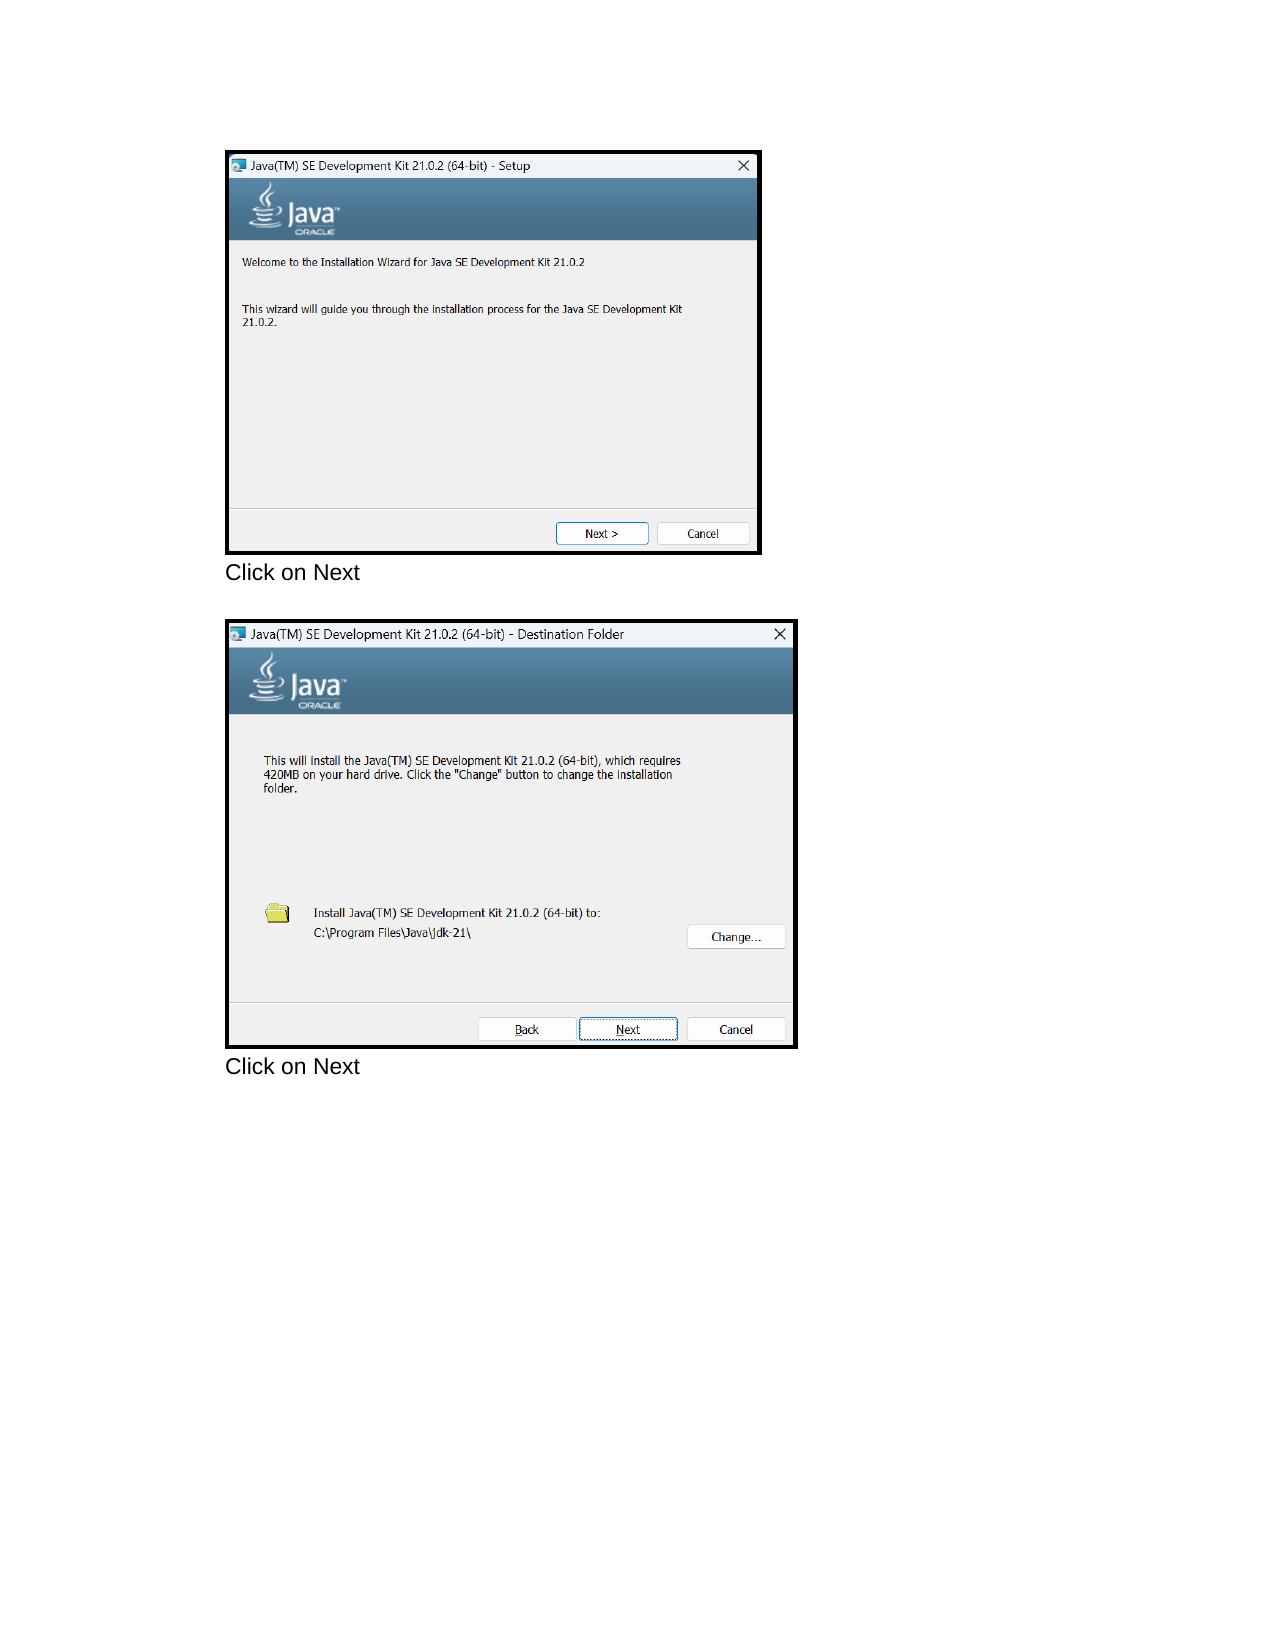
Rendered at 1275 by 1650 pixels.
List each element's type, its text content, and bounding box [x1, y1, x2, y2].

text Click on Next [225, 1053, 1125, 1079]
text Click on Next [225, 558, 1125, 585]
picture [229, 623, 793, 1045]
picture [229, 154, 757, 551]
